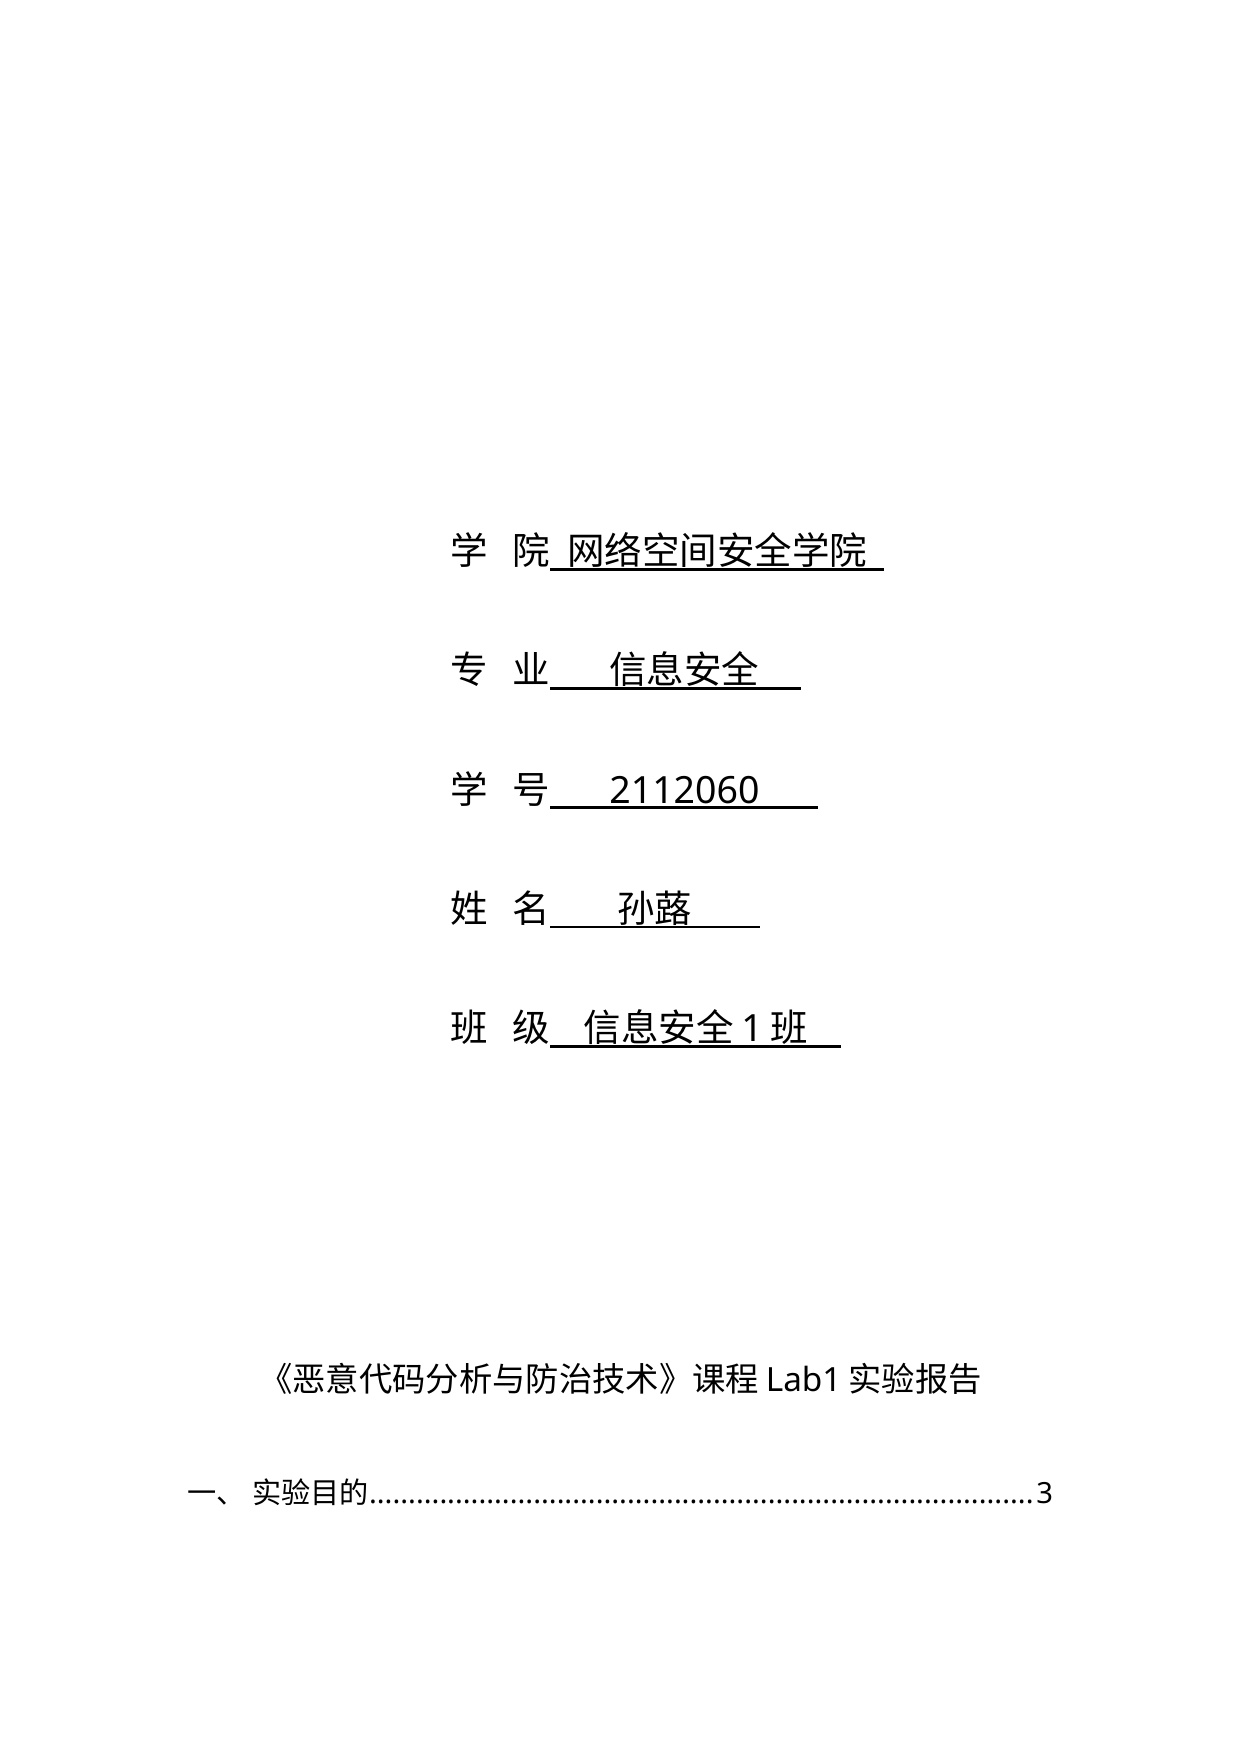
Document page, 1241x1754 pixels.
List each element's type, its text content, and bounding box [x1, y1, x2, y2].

text 班 级 信息安全1班 [406, 993, 1053, 1058]
text 学 院 网络空间安全学院 [406, 516, 1053, 581]
text 姓 名 孙蕗 [406, 874, 1053, 939]
text 专 业 信息安全 [406, 635, 1053, 700]
text 《恶意代码分析与防治技术》课程Lab1实验报告 [187, 1345, 1053, 1410]
text 一、 实验目的 3 [187, 1458, 1053, 1523]
text 学 号 2112060 [406, 754, 1053, 819]
